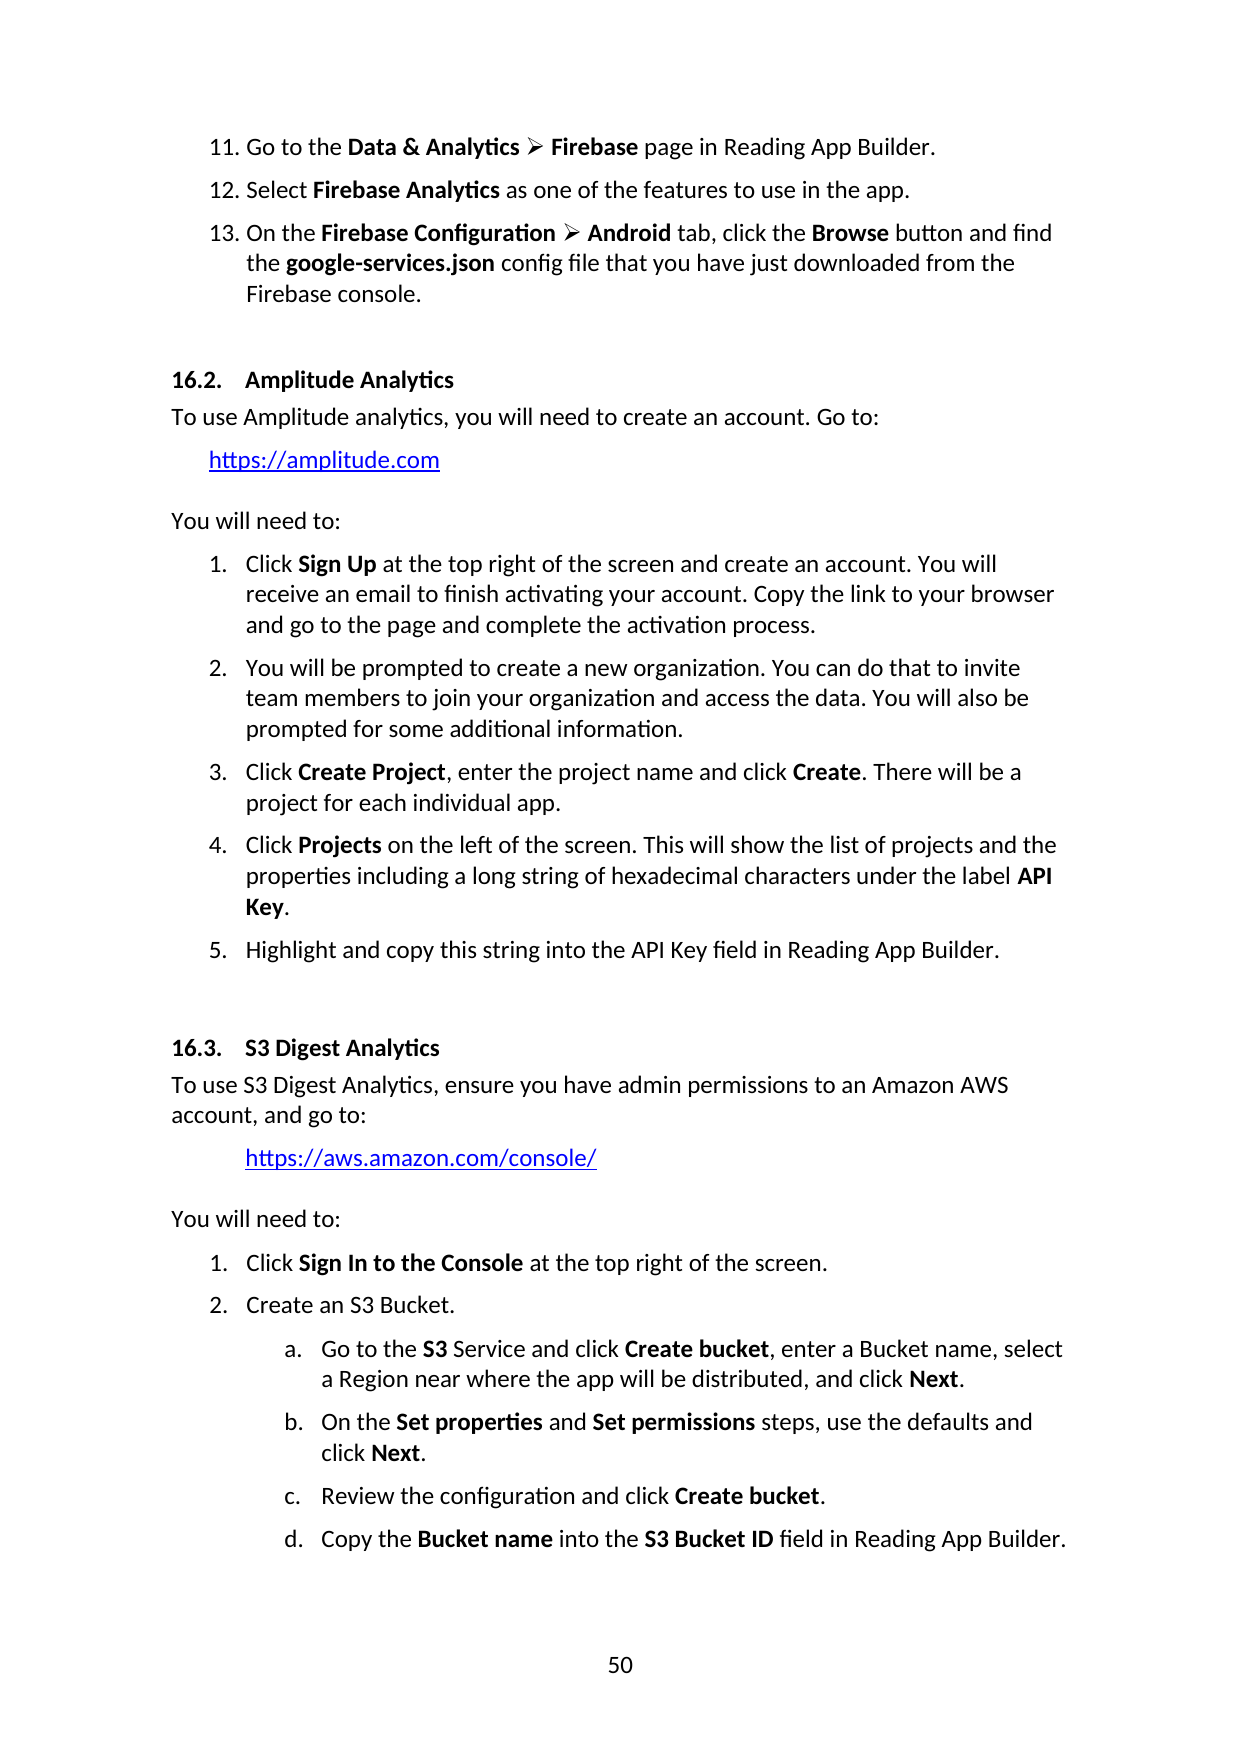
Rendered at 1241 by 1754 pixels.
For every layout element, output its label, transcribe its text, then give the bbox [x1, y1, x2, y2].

text https://aws.amazon.com/console/ [171, 1143, 1069, 1173]
text To use S3 Digest Analytics, ensure you have admin permissions to an Amazon AWS account, and go to: [171, 1069, 1069, 1130]
list Go to the S3 Service and click Create bucket, enter a Bucket name, select a Region near where the app will be distributed, and click Next. [284, 1333, 1069, 1394]
list Select Firebase Analytics as one of the features to use in the app. [209, 174, 1069, 204]
list On the Set properties and Set permissions steps, use the defaults and click Next. [284, 1406, 1069, 1467]
text You will need to: [171, 505, 1069, 536]
list Go to the Data & Analytics Firebase page in Reading App Builder. [209, 131, 1069, 162]
subtitle S3 Digest Analytics [171, 1032, 1069, 1063]
text https://amplitude.com [208, 444, 1069, 474]
text To use Amplitude analytics, you will need to create an account. Go to: [171, 401, 1069, 431]
list You will be prompted to create a new organization. You can do that to invite team members to join your organization and access the data. You will also be prompted for some additional information. [208, 652, 1069, 744]
list Click Sign Up at the top right of the screen and create an account. You will receive an email to finish activating your account. Copy the link to your browser and go to the page and complete the activation process. [208, 548, 1069, 639]
list Copy the Bucket name into the S3 Bucket ID field in Reading App Builder. [284, 1523, 1069, 1553]
list Click Projects on the left of the screen. This will show the list of projects and the properties including a long string of hexadecimal characters under the label API Key. [208, 830, 1069, 921]
list Create an S3 Bucket. [209, 1290, 1069, 1320]
text You will need to: [171, 1204, 1069, 1234]
list Highlight and copy this string into the API Key field in Reading App Builder. [208, 934, 1069, 964]
subtitle Amplitude Analytics [171, 364, 1069, 395]
list On the Firebase Configuration Android tab, click the Browse button and find the google-services.json config file that you have just downloaded from the Firebase console. [209, 217, 1069, 309]
list Review the configuration and click Create bucket. [284, 1480, 1069, 1510]
list Click Sign In to the Console at the top right of the screen. [209, 1247, 1069, 1277]
list Click Create Project, enter the project name and click Create. There will be a project for each individual app. [208, 756, 1069, 817]
